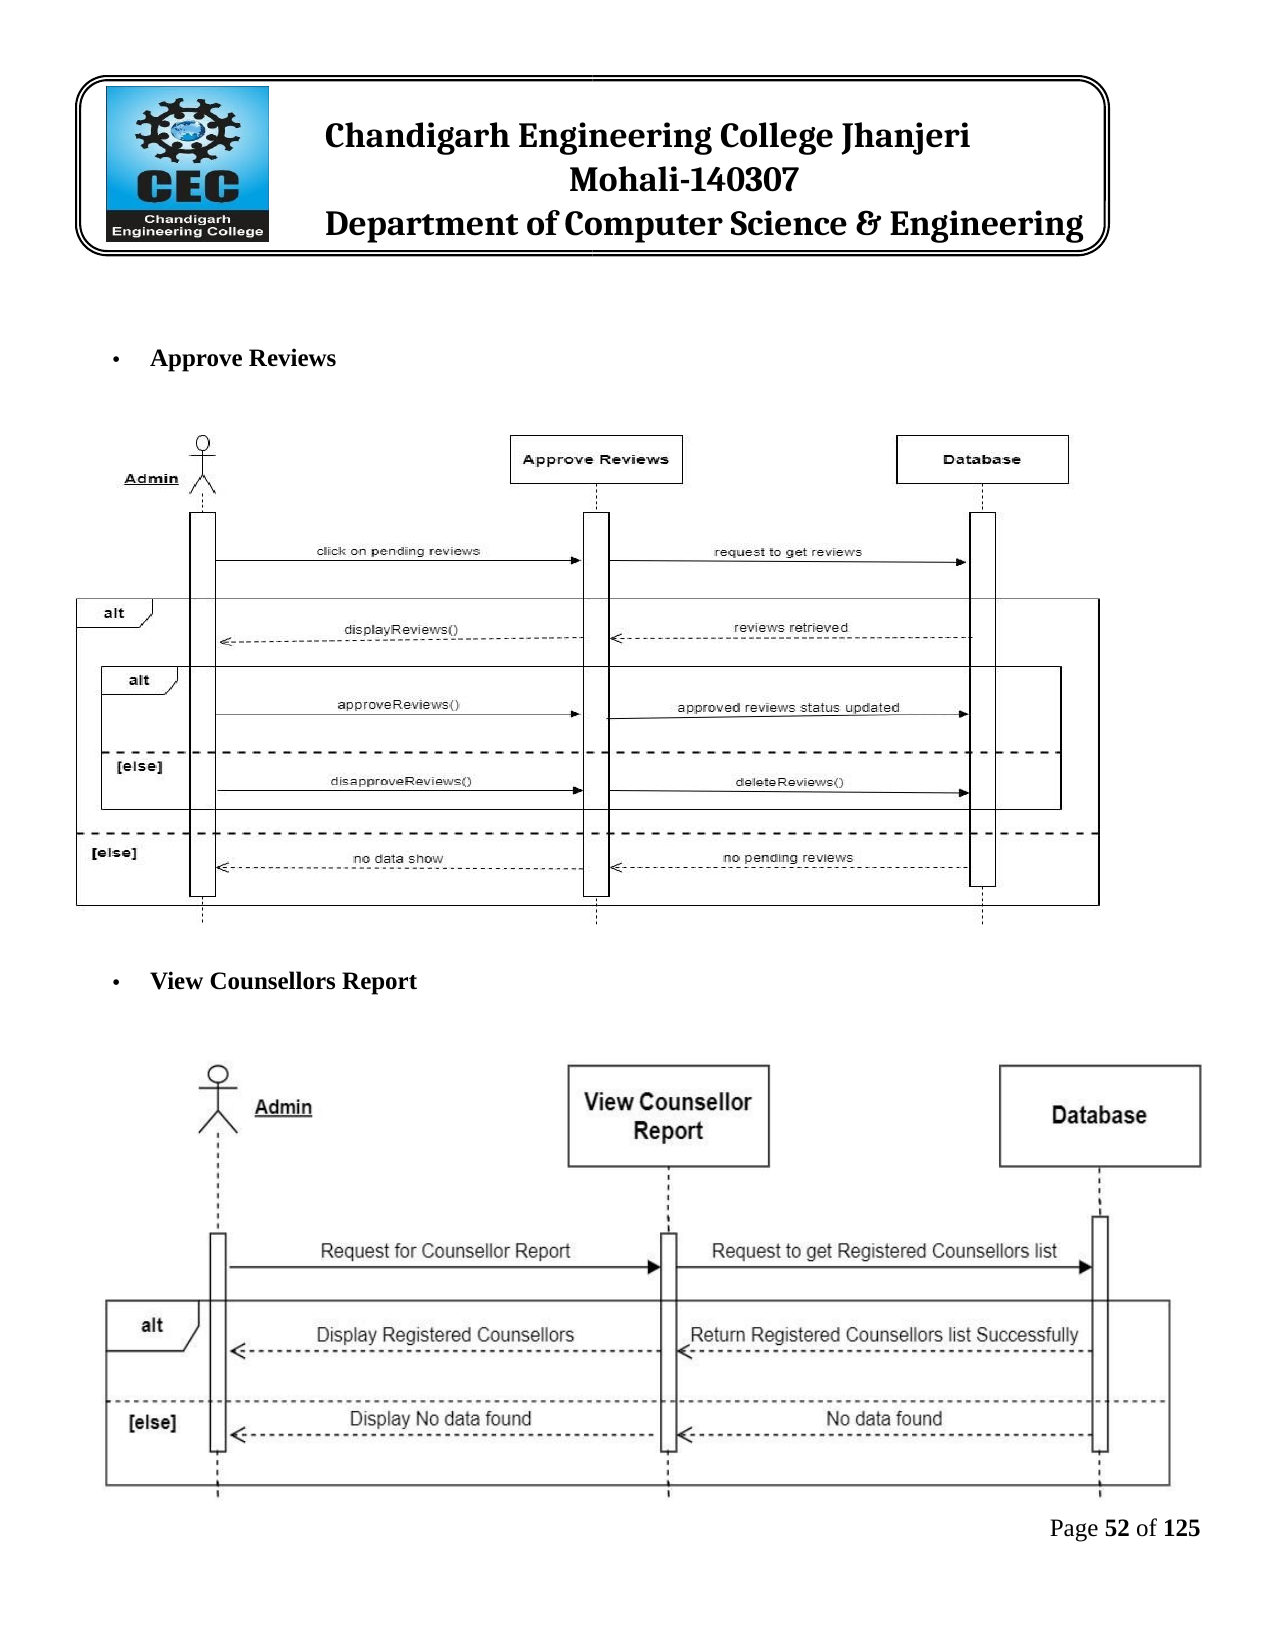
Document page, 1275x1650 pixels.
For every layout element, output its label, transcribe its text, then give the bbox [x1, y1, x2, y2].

list Approve Reviews [112, 343, 1215, 371]
picture [106, 209, 269, 242]
list View Counsellors Report [112, 966, 1215, 995]
picture [106, 86, 269, 204]
picture [75, 435, 1100, 925]
picture [101, 1060, 1206, 1507]
